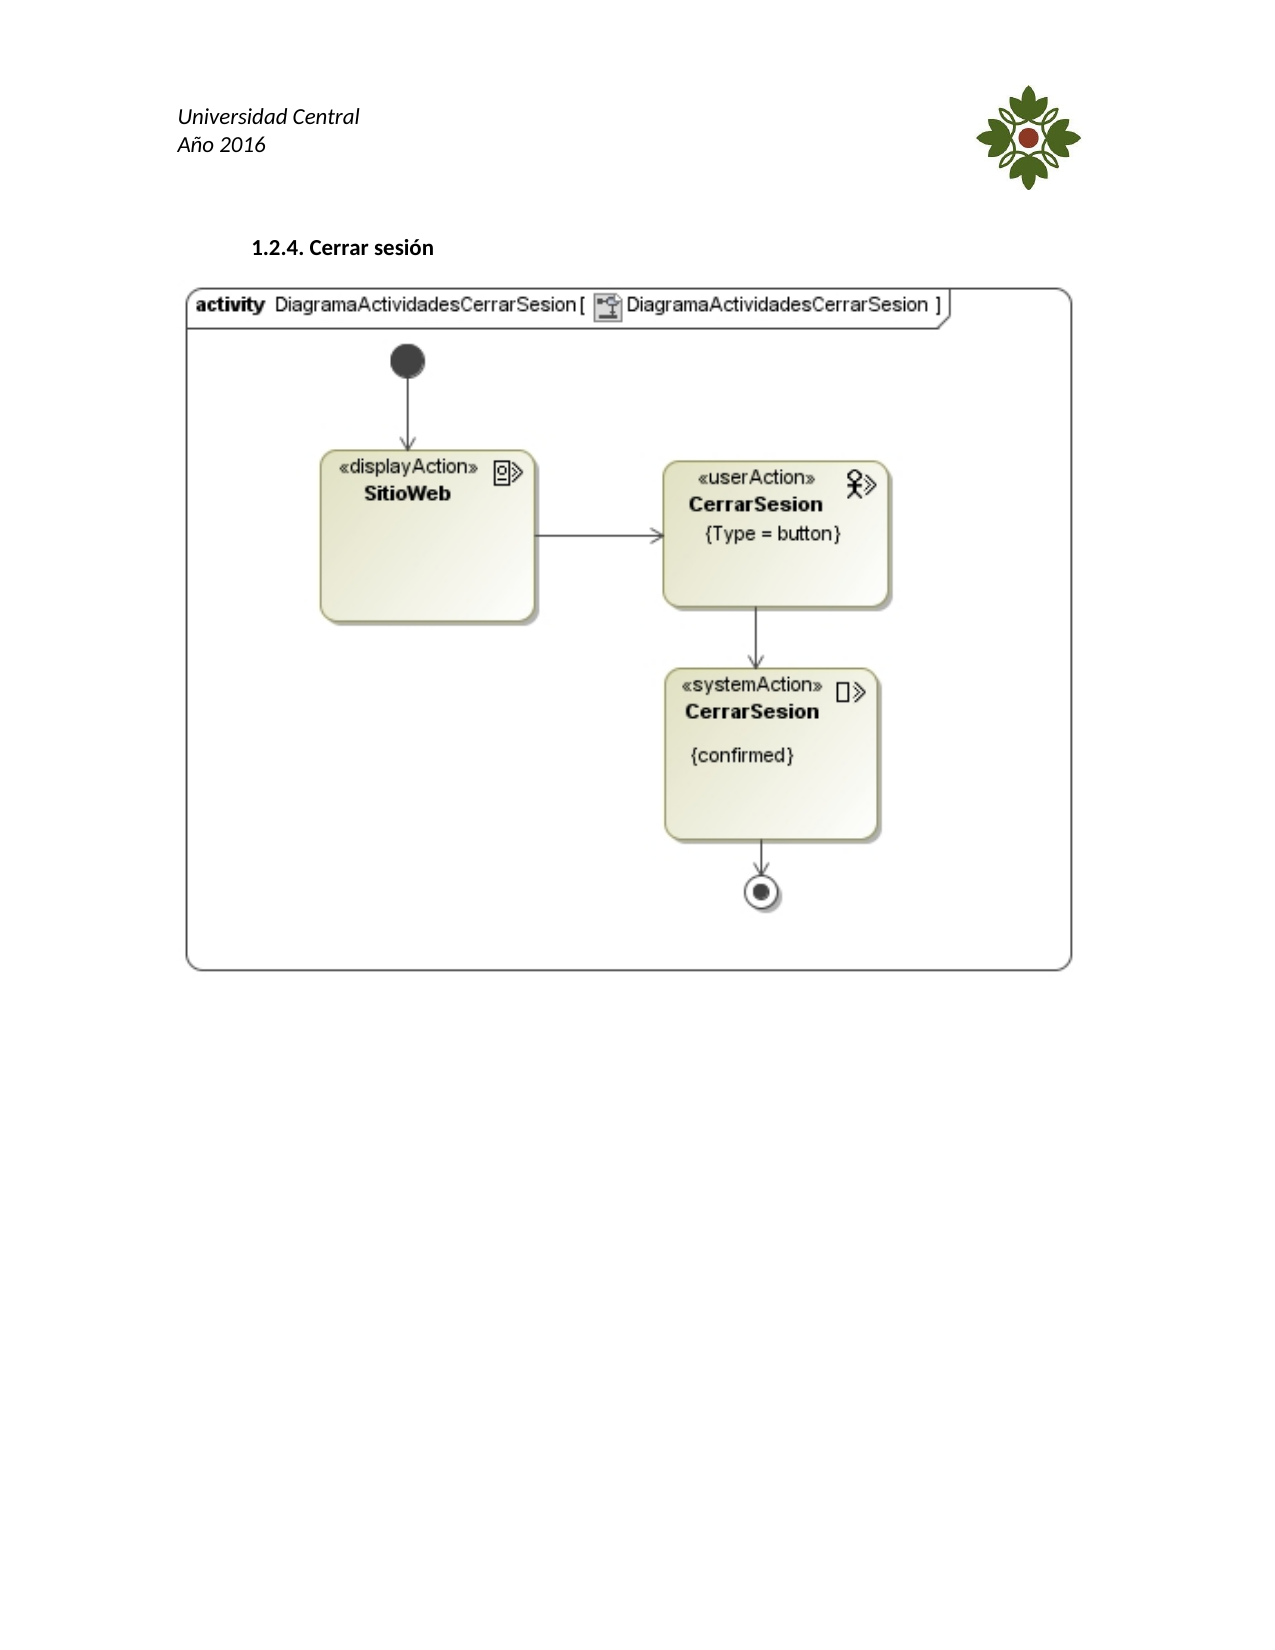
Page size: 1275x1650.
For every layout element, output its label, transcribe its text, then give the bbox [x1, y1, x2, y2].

picture [177, 279, 1098, 997]
picture [974, 85, 1083, 190]
text 1.2.4. Cerrar sesión [177, 233, 1098, 261]
